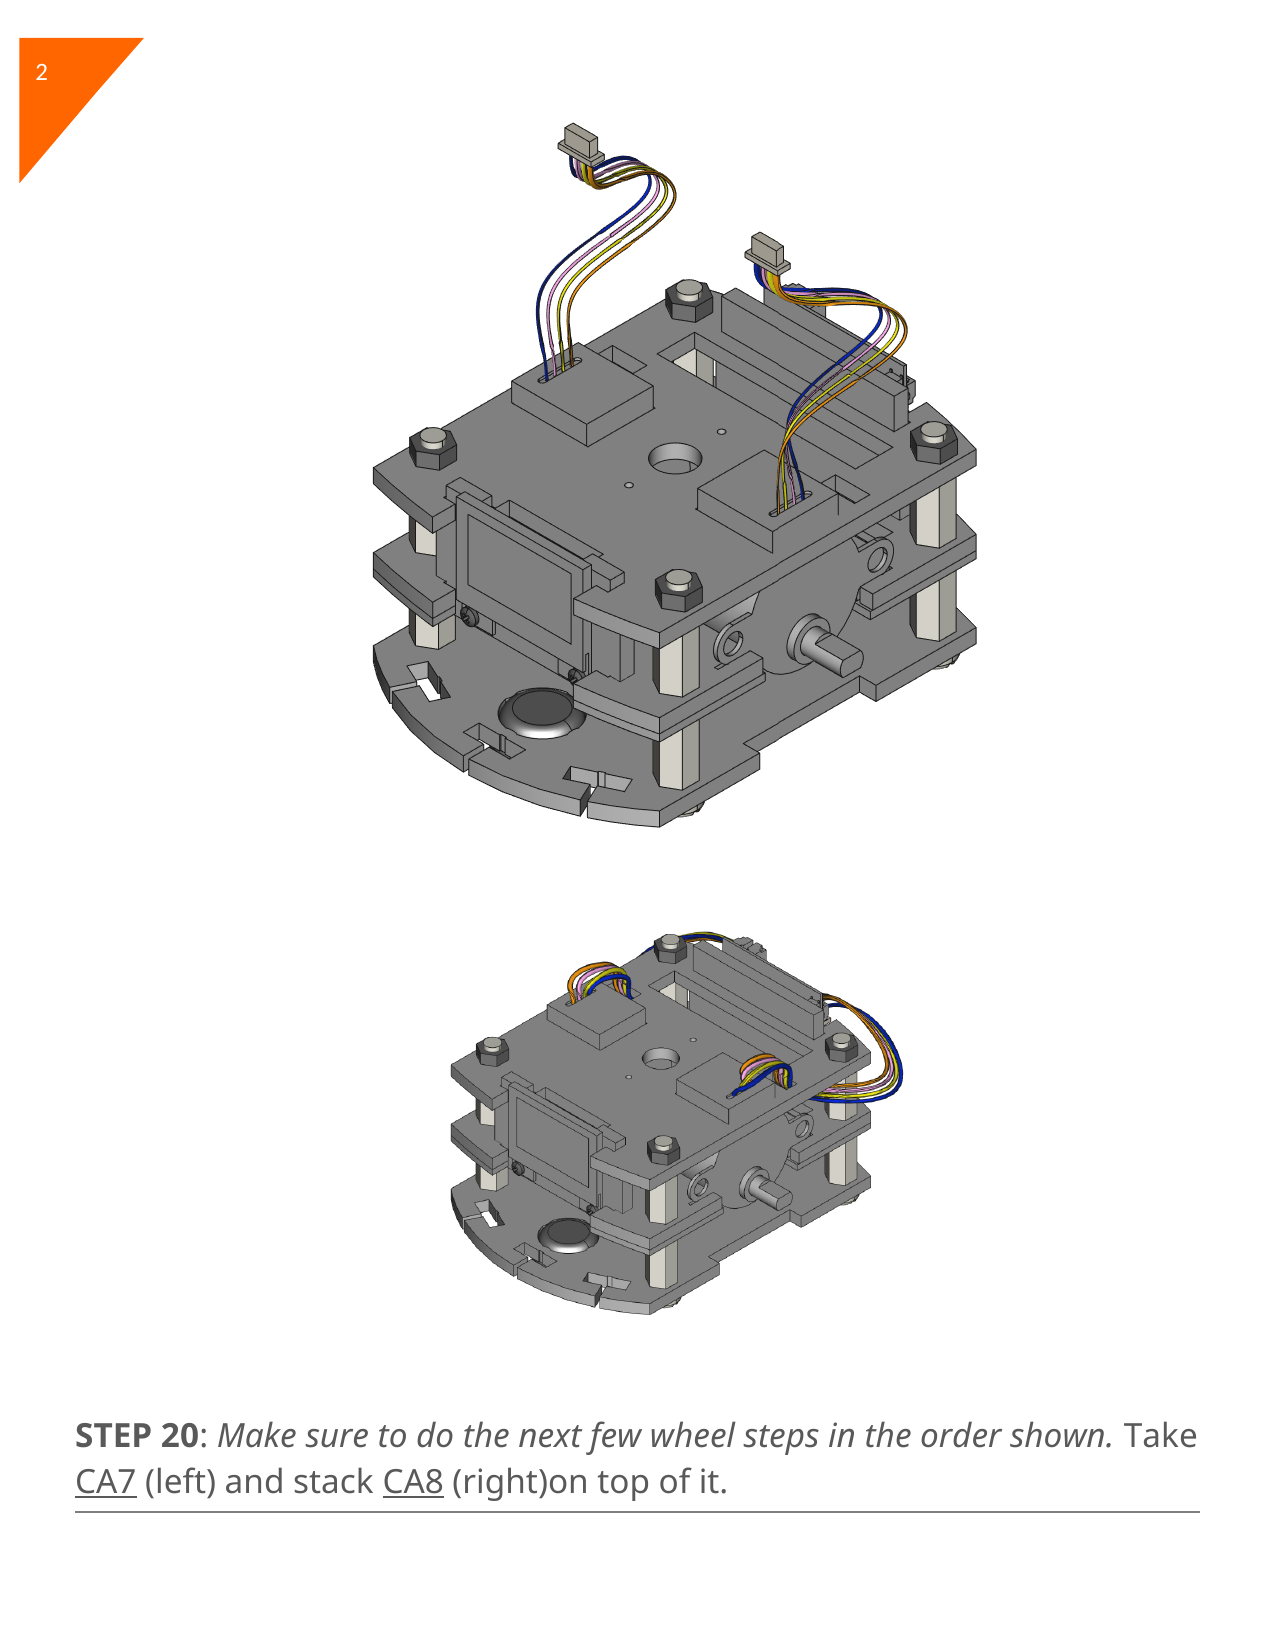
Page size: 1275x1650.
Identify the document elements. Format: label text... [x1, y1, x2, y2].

picture [441, 867, 909, 1348]
picture [354, 103, 996, 849]
text STEP 20: Make sure to do the next few wheel steps in the order shown. Take CA7 (left) and stack CA8 (right)on top of it. [75, 1412, 1200, 1511]
